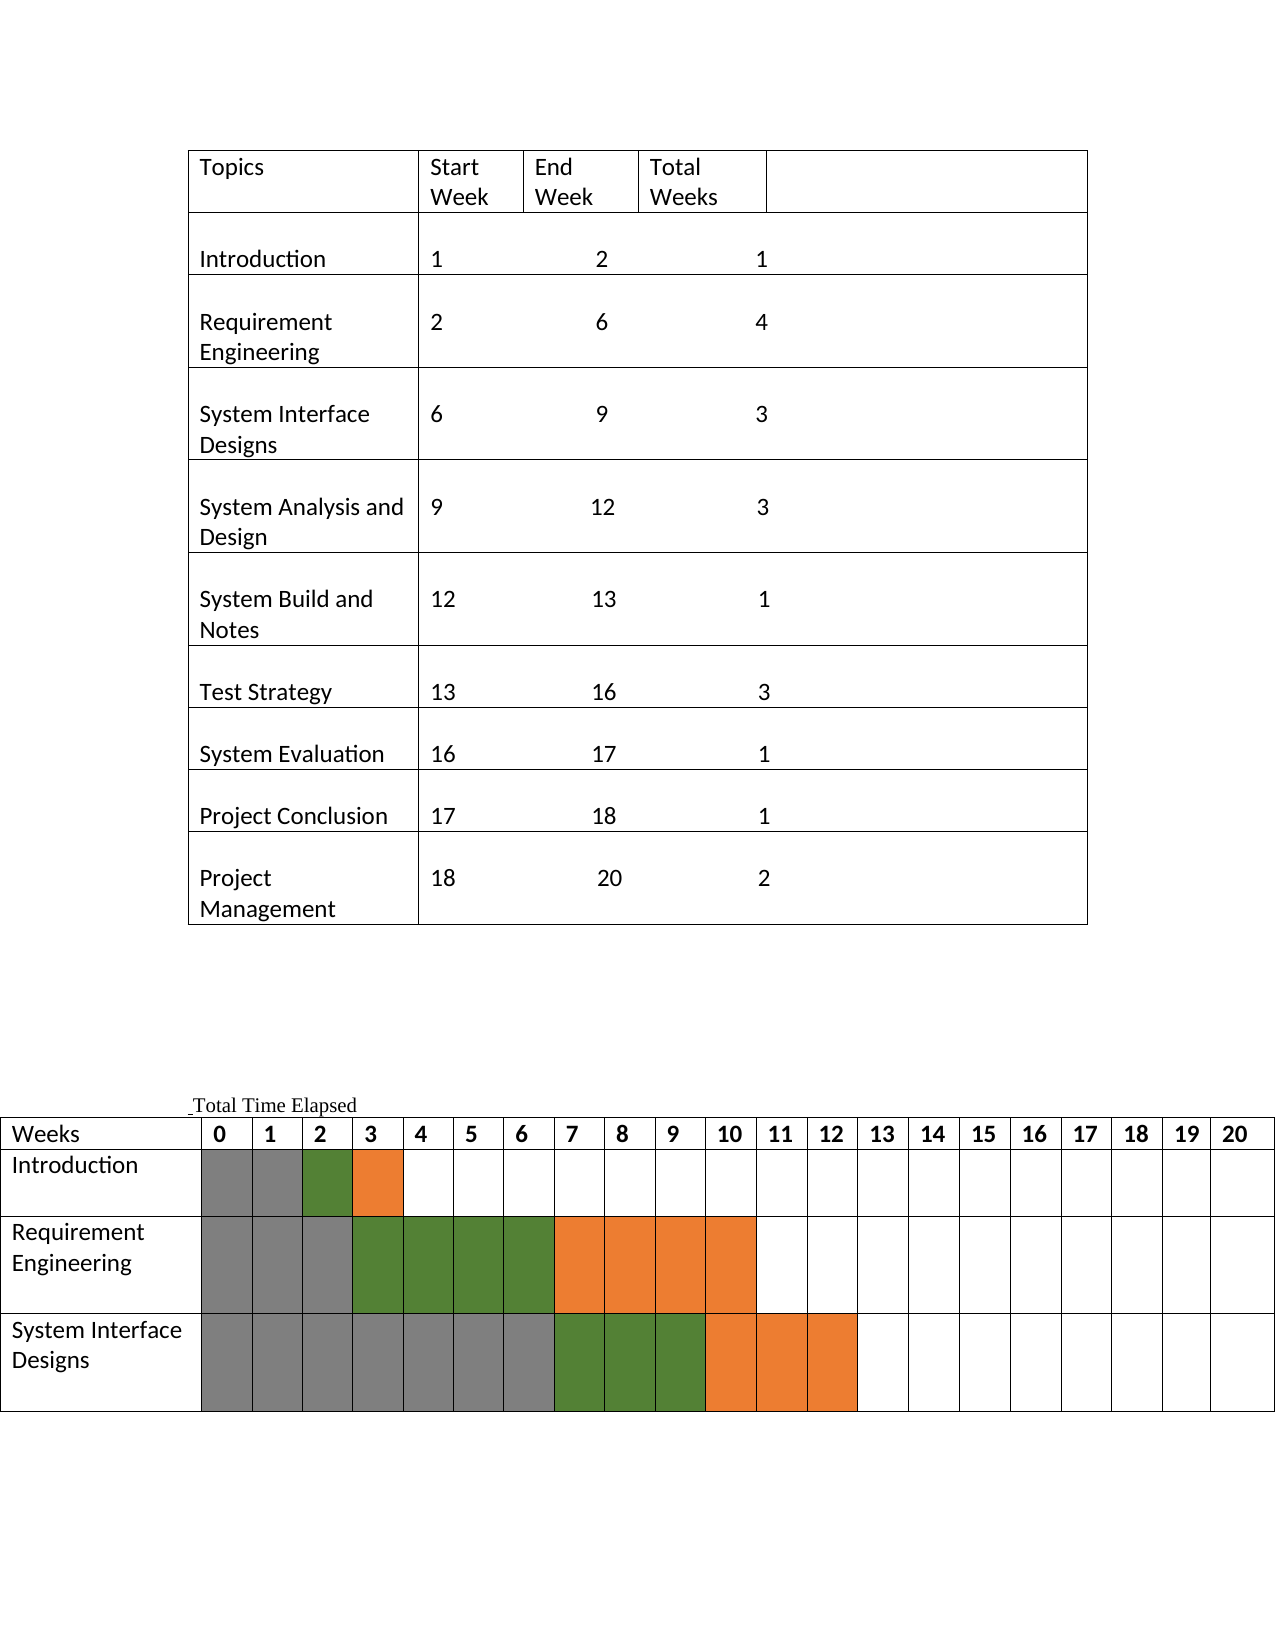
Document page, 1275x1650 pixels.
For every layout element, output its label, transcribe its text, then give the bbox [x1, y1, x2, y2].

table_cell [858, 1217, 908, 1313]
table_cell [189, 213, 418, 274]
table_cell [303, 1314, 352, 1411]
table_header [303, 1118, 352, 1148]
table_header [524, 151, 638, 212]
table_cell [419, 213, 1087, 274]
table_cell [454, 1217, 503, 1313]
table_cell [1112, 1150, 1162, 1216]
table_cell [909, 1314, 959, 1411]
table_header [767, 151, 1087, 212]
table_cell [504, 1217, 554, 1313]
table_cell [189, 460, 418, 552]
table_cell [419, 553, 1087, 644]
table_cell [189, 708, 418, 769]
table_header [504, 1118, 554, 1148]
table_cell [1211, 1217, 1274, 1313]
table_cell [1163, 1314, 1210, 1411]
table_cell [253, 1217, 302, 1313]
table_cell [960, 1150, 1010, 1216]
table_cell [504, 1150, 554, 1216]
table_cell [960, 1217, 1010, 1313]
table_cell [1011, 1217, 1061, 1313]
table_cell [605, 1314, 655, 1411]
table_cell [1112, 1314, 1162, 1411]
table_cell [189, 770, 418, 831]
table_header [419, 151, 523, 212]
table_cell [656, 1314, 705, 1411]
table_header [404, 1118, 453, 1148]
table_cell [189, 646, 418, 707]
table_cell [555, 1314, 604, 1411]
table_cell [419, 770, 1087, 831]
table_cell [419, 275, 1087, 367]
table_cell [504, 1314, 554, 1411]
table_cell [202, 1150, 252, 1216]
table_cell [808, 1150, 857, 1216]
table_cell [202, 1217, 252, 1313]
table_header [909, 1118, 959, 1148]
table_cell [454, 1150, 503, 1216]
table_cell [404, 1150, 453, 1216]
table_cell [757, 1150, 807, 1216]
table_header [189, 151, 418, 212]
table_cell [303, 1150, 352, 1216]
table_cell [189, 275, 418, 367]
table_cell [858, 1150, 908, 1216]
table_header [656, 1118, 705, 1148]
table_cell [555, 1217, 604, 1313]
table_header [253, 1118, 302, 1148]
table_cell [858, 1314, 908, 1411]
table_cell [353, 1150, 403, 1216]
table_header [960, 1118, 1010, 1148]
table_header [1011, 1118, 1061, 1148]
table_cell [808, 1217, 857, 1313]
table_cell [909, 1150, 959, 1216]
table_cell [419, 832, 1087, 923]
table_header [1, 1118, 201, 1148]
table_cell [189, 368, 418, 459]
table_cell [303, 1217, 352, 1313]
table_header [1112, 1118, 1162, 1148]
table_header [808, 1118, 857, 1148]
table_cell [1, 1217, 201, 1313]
text Total Time Elapsed [187, 1093, 1087, 1117]
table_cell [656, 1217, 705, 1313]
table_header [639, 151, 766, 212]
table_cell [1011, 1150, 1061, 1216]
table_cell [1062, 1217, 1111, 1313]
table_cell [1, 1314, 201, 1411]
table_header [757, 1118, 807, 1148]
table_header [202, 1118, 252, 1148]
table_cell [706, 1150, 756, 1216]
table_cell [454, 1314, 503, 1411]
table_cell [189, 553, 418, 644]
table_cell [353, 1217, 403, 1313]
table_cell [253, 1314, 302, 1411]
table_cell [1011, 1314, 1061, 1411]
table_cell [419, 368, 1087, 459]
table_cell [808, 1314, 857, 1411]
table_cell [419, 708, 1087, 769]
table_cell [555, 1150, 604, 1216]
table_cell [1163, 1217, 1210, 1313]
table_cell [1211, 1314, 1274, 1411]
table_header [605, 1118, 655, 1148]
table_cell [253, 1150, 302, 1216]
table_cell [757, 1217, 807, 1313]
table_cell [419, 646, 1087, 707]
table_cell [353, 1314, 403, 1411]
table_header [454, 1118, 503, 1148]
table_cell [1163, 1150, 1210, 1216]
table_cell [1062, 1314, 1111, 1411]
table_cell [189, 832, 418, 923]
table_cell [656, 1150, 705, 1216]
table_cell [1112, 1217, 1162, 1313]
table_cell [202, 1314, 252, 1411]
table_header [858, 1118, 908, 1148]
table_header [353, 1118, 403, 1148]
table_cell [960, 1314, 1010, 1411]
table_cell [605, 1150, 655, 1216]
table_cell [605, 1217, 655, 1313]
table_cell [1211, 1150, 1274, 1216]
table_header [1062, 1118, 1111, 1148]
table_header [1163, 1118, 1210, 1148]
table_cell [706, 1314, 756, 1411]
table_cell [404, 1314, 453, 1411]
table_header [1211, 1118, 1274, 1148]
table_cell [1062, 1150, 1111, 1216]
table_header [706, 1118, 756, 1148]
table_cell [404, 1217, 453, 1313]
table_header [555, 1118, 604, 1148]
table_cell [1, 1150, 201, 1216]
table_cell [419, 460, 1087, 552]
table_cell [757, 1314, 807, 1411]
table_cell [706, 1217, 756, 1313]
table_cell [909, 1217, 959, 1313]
